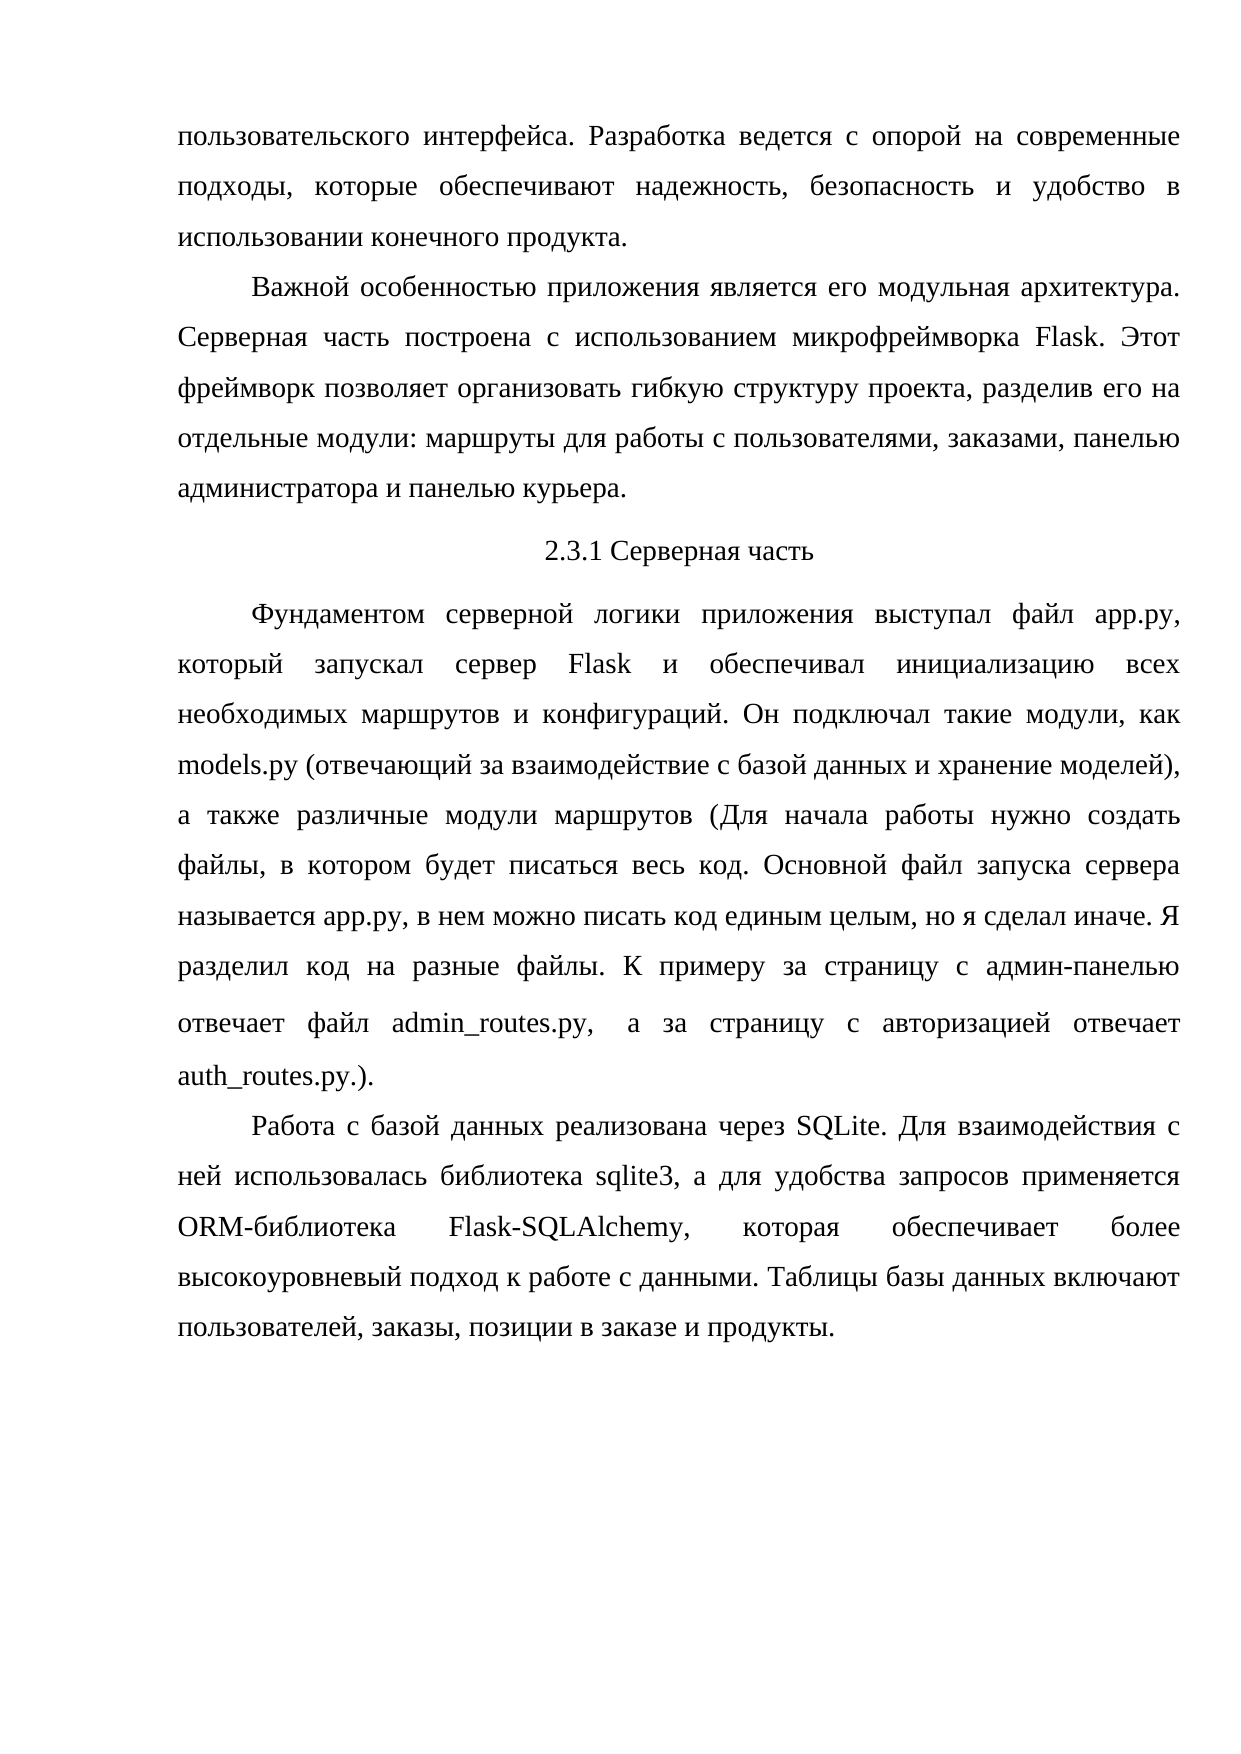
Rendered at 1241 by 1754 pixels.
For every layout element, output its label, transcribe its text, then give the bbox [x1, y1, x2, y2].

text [177, 118, 1181, 252]
subtitle 2.3.1 Серверная часть [177, 533, 1181, 567]
text Работа с базой данных реализована через SQLite. Для взаимодействия с ней использовалась библиотека sqlite3, а для удобства запросов применяется ORM-библиотека Flask-SQLAlchemy, которая обеспечивает более высокоуровневый подход к работе с данными. Таблицы базы данных включают пользователей, заказы, позиции в заказе и продукты. [177, 1108, 1181, 1343]
text Фундаментом серверной логики приложения выступал файл app.py, который запускал сервер Flask и обеспечивал инициализацию всех необходимых маршрутов и конфигураций. Он подключал такие модули, как models.py (отвечающий за взаимодействие с базой данных и хранение моделей), а также различные модули маршрутов (Для начала работы нужно создать файлы, в котором будет писаться весь код. Основной файл запуска сервера называется app.py, в нем можно писать код единым целым, но я сделал иначе. Я разделил код на разные файлы. К примеру за страницу с админ-панелью отвечает файл admin_routes.py, а за страницу с авторизацией отвечает auth_routes.py.). [177, 596, 1181, 1091]
text Важной особенностью приложения является его модульная архитектура. Серверная часть построена с использованием микрофреймворка Flask. Этот фреймворк позволяет организовать гибкую структуру проекта, разделив его на отдельные модули: маршруты для работы с пользователями, заказами, панелью администратора и панелью курьера. [177, 269, 1181, 504]
